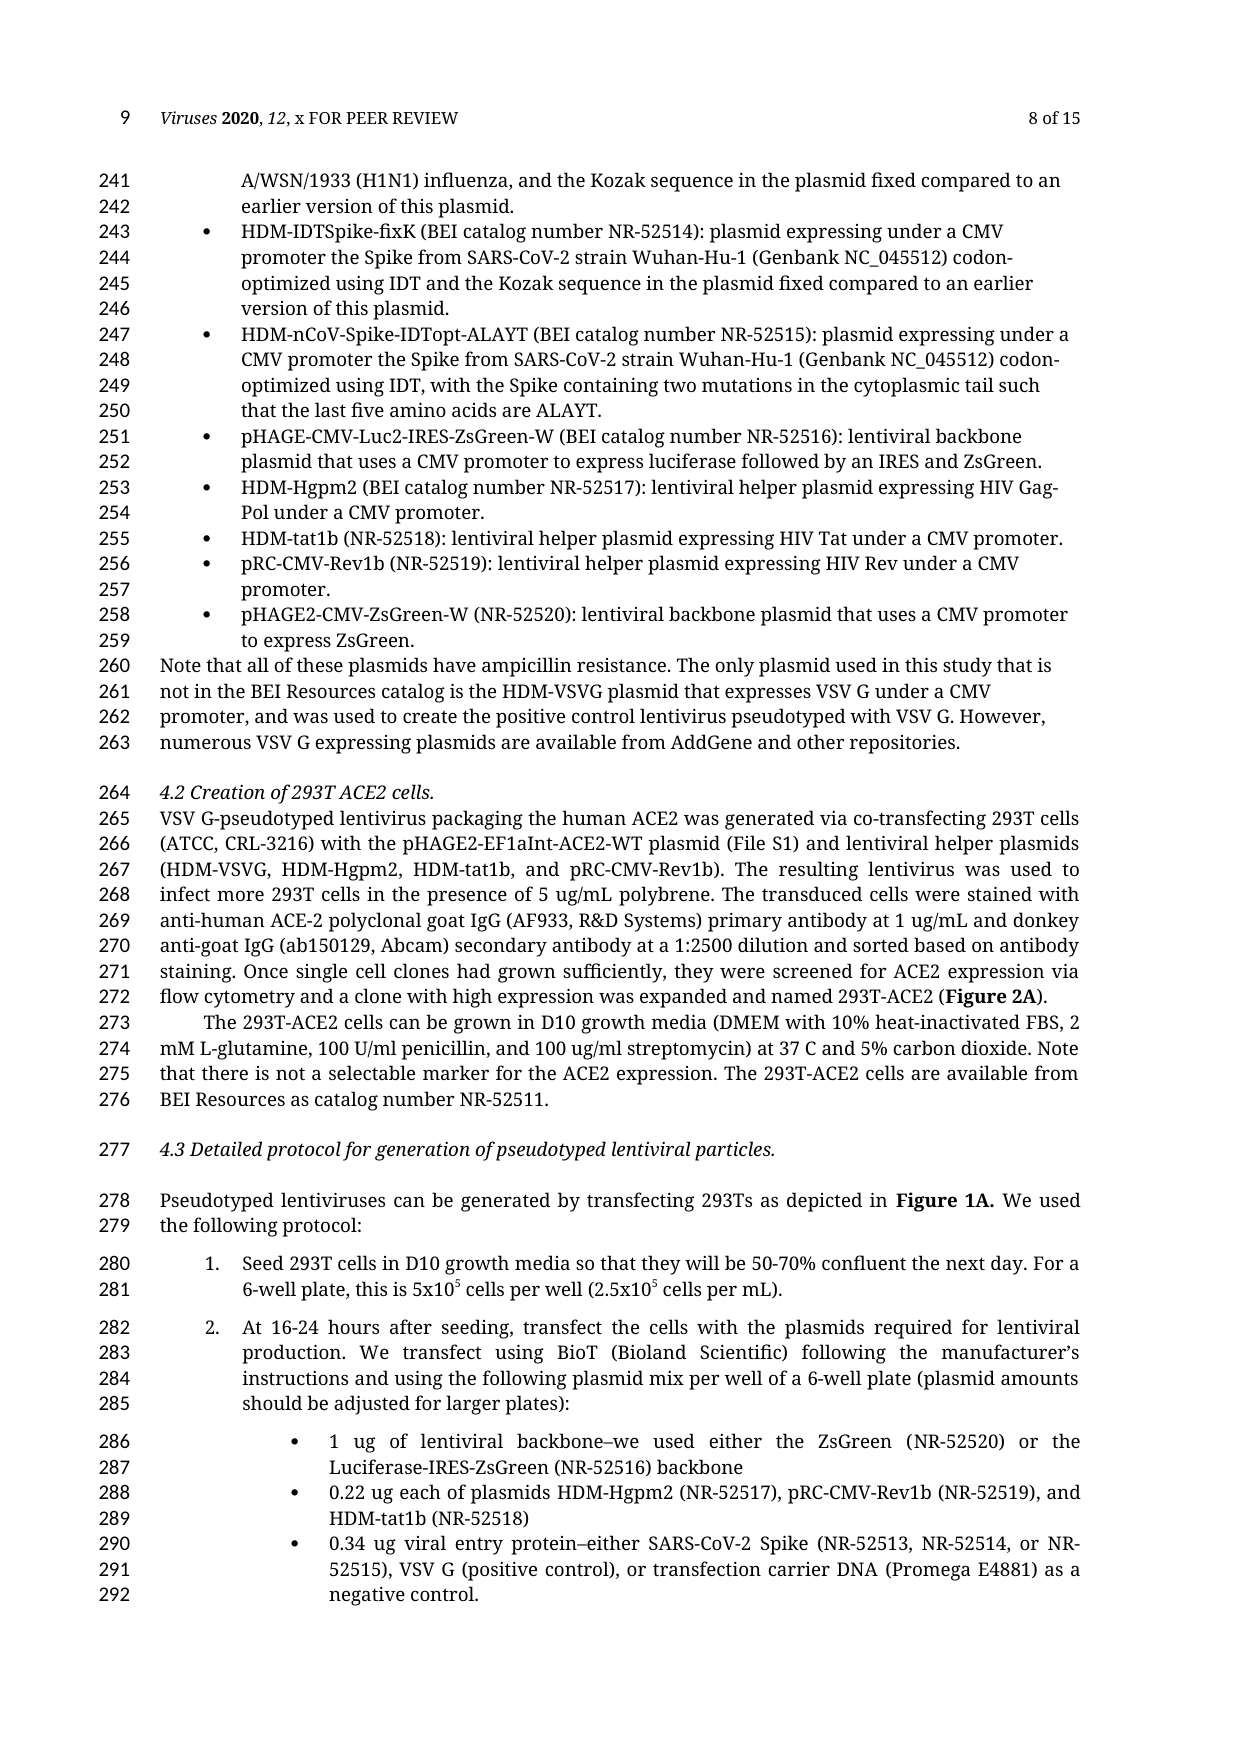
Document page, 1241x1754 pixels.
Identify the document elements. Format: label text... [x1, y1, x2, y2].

text VSV G-pseudotyped lentivirus packaging the human ACE2 was generated via co-transfecting 293T cells (ATCC, CRL-3216) with the pHAGE2-EF1aInt-ACE2-WT plasmid (File S1) and lentiviral helper plasmids (HDM-VSVG, HDM-Hgpm2, HDM-tat1b, and pRC-CMV-Rev1b). The resulting lentivirus was used to infect more 293T cells in the presence of 5 ug/mL polybrene. The transduced cells were stained with anti-human ACE-2 polyclonal goat IgG (AF933, R&D Systems) primary antibody at 1 ug/mL and donkey anti-goat IgG (ab150129, Abcam) secondary antibody at a 1:2500 dilution and sorted based on antibody staining. Once single cell clones had grown sufficiently, they were screened for ACE2 expression via flow cytometry and a clone with high expression was expanded and named 293T-ACE2 (Figure 2A). [159, 805, 1081, 1009]
list 1 ug of lentiviral backbone–we used either the ZsGreen (NR-52520) or the Luciferase-IRES-ZsGreen (NR-52516) backbone [291, 1429, 1081, 1480]
text 4.2 Creation of 293T ACE2 cells. [159, 780, 1081, 805]
list pRC-CMV-Rev1b (NR-52519): lentiviral helper plasmid expressing HIV Rev under a CMV promoter. [203, 551, 1081, 602]
list Seed 293T cells in D10 growth media so that they will be 50-70% confluent the next day. For a 6-well plate, this is 5x105 cells per well (2.5x105 cells per mL). [204, 1251, 1081, 1302]
list 0.22 ug each of plasmids HDM-Hgpm2 (NR-52517), pRC-CMV-Rev1b (NR-52519), and HDM-tat1b (NR-52518) [291, 1480, 1081, 1531]
text Note that all of these plasmids have ampicillin resistance. The only plasmid used in this study that is not in the BEI Resources catalog is the HDM-VSVG plasmid that expresses VSV G under a CMV promoter, and was used to create the positive control lentivirus pseudotyped with VSV G. However, numerous VSV G expressing plasmids are available from AddGene and other repositories. [159, 653, 1081, 755]
list At 16-24 hours after seeding, transfect the cells with the plasmids required for lentiviral production. We transfect using BioT (Bioland Scientific) following the manufacturer’s instructions and using the following plasmid mix per well of a 6-well plate (plasmid amounts should be adjusted for larger plates): [204, 1314, 1081, 1416]
list HDM-Hgpm2 (BEI catalog number NR-52517): lentiviral helper plasmid expressing HIV Gag-Pol under a CMV promoter. [203, 474, 1081, 525]
text Pseudotyped lentiviruses can be generated by transfecting 293Ts as depicted in Figure 1A. We used the following protocol: [159, 1187, 1081, 1238]
text 4.3 Detailed protocol for generation of pseudotyped lentiviral particles. [159, 1136, 1081, 1162]
list pHAGE2-CMV-ZsGreen-W (NR-52520): lentiviral backbone plasmid that uses a CMV promoter to express ZsGreen. [203, 602, 1081, 653]
list pHAGE-CMV-Luc2-IRES-ZsGreen-W (BEI catalog number NR-52516): lentiviral backbone plasmid that uses a CMV promoter to express luciferase followed by an IRES and ZsGreen. [203, 423, 1081, 474]
list 0.34 ug viral entry protein–either SARS-CoV-2 Spike (NR-52513, NR-52514, or NR-52515), VSV G (positive control), or transfection carrier DNA (Promega E4881) as a negative control. [291, 1531, 1081, 1607]
list HDM-IDTSpike-fixK (BEI catalog number NR-52514): plasmid expressing under a CMV promoter the Spike from SARS-CoV-2 strain Wuhan-Hu-1 (Genbank NC_045512) codon-optimized using IDT and the Kozak sequence in the plasmid fixed compared to an earlier version of this plasmid. [203, 219, 1081, 321]
list HDM-tat1b (NR-52518): lentiviral helper plasmid expressing HIV Tat under a CMV promoter. [203, 525, 1081, 551]
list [203, 168, 1081, 219]
list HDM-nCoV-Spike-IDTopt-ALAYT (BEI catalog number NR-52515): plasmid expressing under a CMV promoter the Spike from SARS-CoV-2 strain Wuhan-Hu-1 (Genbank NC_045512) codon-optimized using IDT, with the Spike containing two mutations in the cytoplasmic tail such that the last five amino acids are ALAYT. [203, 321, 1081, 423]
text The 293T-ACE2 cells can be grown in D10 growth media (DMEM with 10% heat-inactivated FBS, 2 mM L-glutamine, 100 U/ml penicillin, and 100 ug/ml streptomycin) at 37 C and 5% carbon dioxide. Note that there is not a selectable marker for the ACE2 expression. The 293T-ACE2 cells are available from BEI Resources as catalog number NR-52511. [159, 1009, 1081, 1111]
